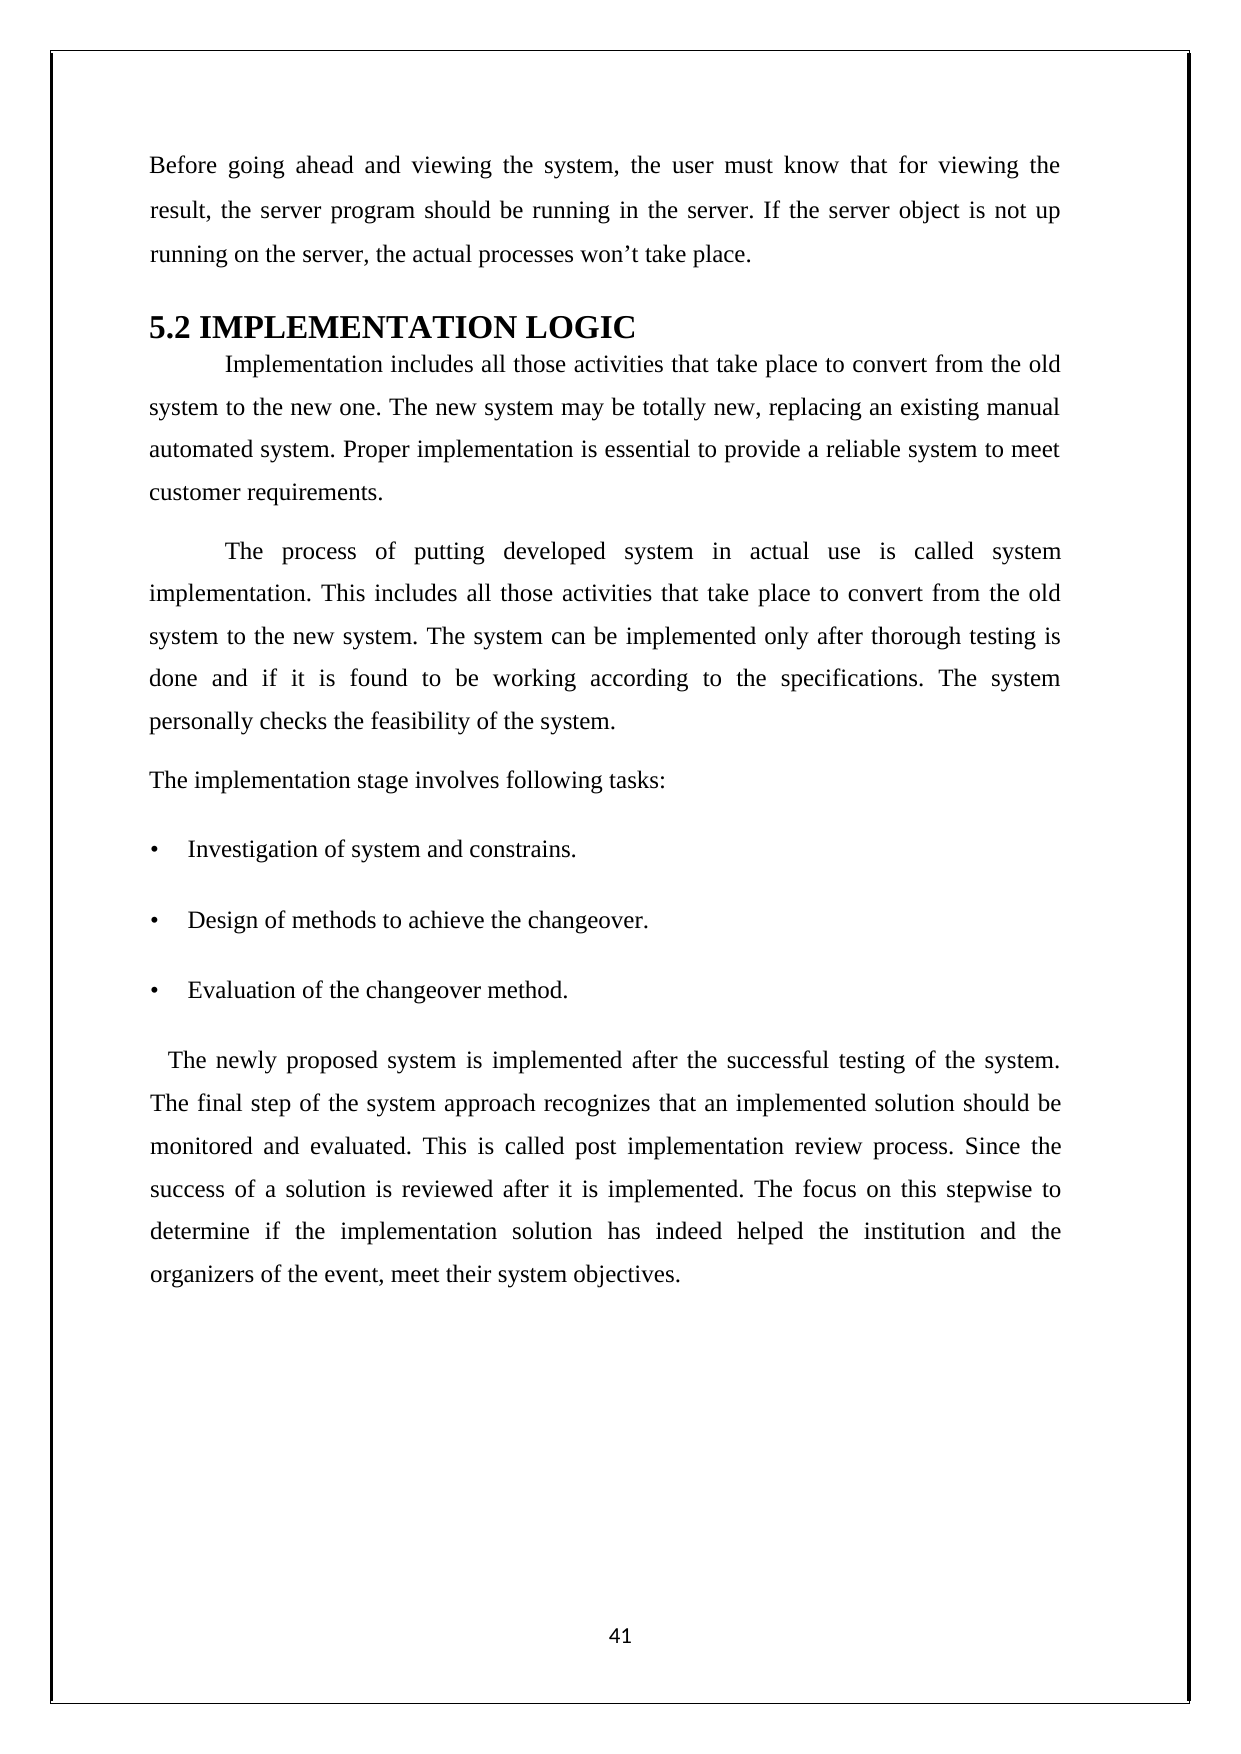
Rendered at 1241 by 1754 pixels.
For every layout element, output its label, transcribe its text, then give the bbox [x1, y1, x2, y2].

list Design of methods to achieve the changeover. [150, 905, 1090, 934]
text Before going ahead and viewing the system, the user must know that for viewing the result, the server program should be running in the server. If the server object is not up running on the server, the actual processes won’t take place. [149, 150, 1062, 268]
text The process of putting developed system in actual use is called system implementation. This includes all those activities that take place to convert from the old system to the new system. The system can be implemented only after thorough testing is done and if it is found to be working according to the specifications. The system personally checks the feasibility of the system. [149, 536, 1062, 734]
subtitle 5.2 IMPLEMENTATION LOGIC [149, 307, 1090, 345]
text The newly proposed system is implemented after the successful testing of the system. The final step of the system approach recognizes that an implemented solution should be monitored and evaluated. This is called post implementation review process. Since the success of a solution is reviewed after it is implemented. The focus on this stepwise to determine if the implementation solution has indeed helped the institution and the organizers of the event, meet their system objectives. [149, 1045, 1062, 1288]
text Implementation includes all those activities that take place to convert from the old system to the new one. The new system may be totally new, replacing an existing manual automated system. Proper implementation is essential to provide a reliable system to meet customer requirements. [149, 349, 1062, 505]
list Investigation of system and constrains. [150, 834, 1090, 863]
list Evaluation of the changeover method. [150, 976, 1090, 1004]
text The implementation stage involves following tasks: [149, 765, 1090, 794]
